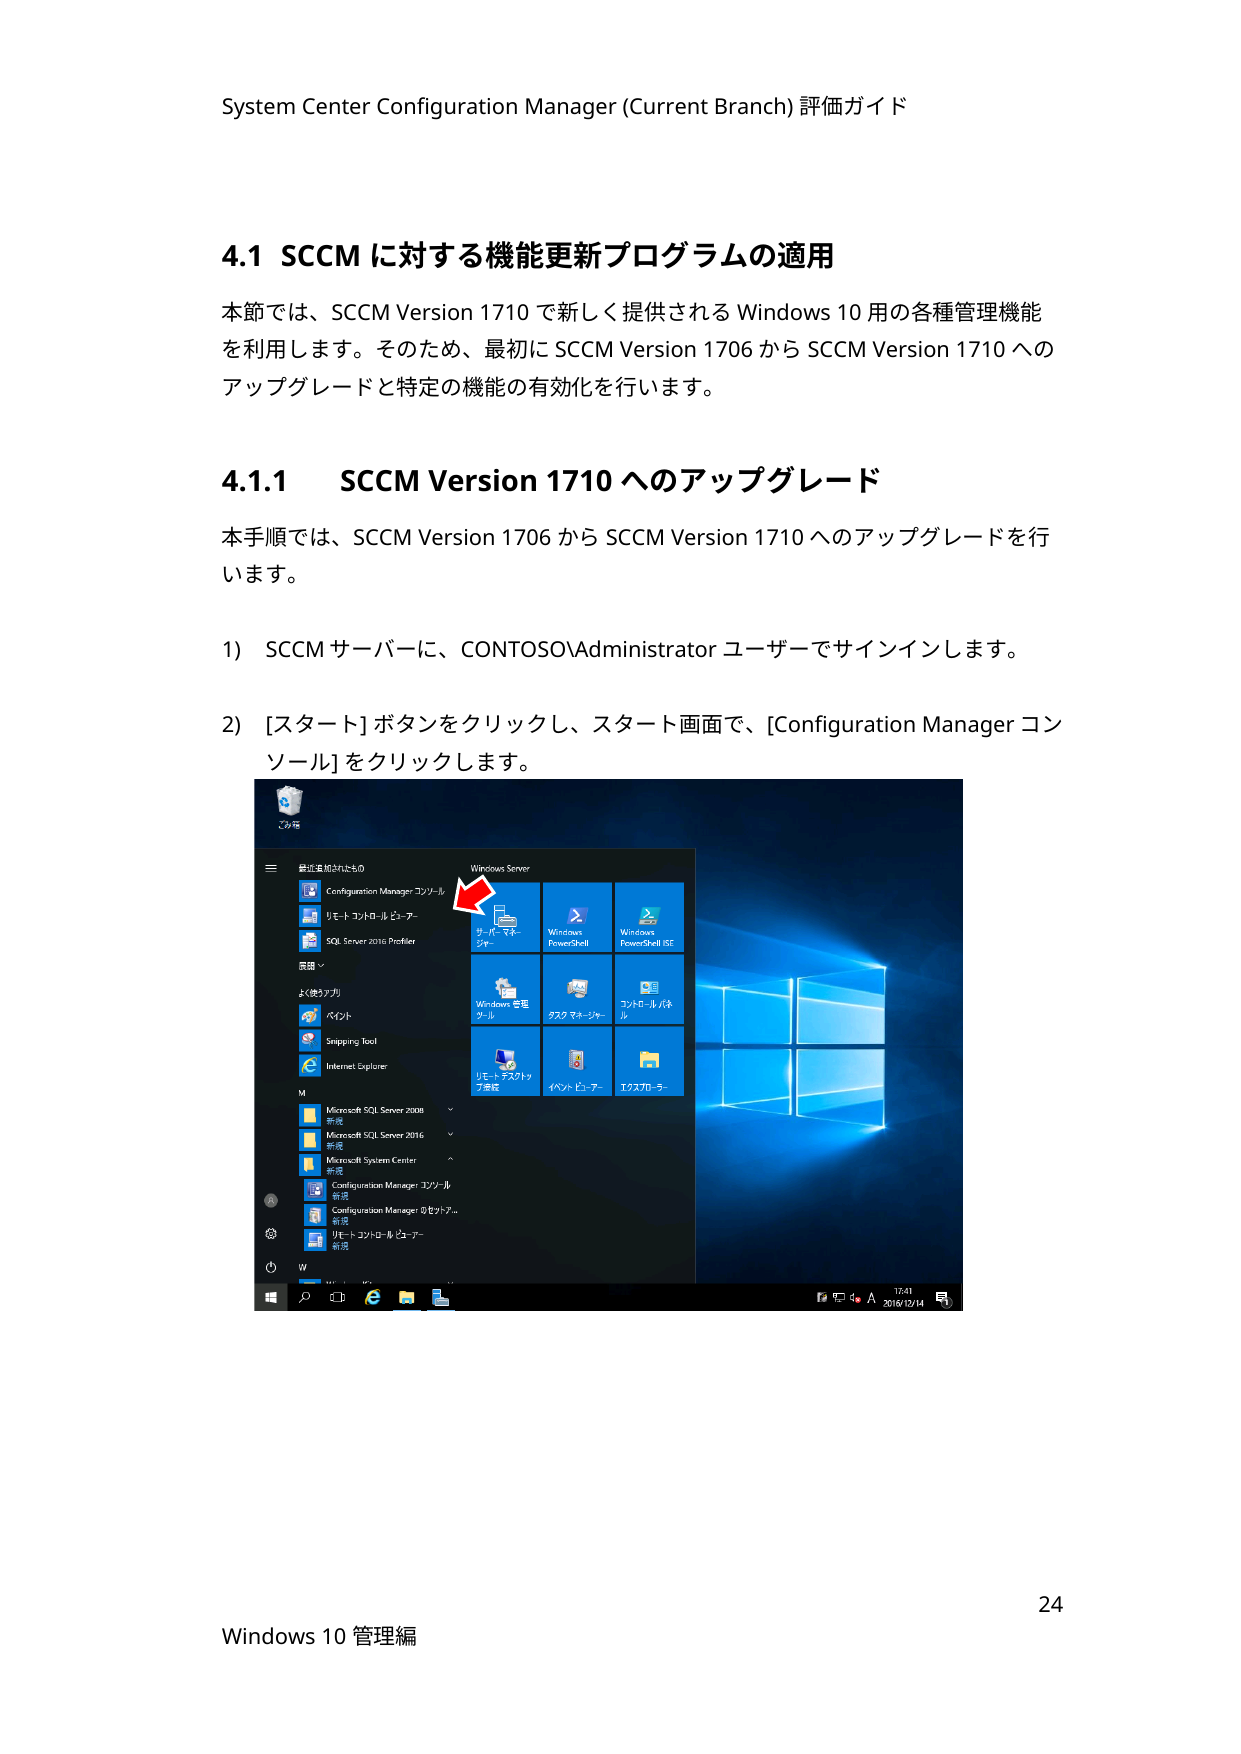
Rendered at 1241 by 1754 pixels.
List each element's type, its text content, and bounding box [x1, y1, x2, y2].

text 本節では、SCCM Version 1710 で新しく提供される Windows 10 用の各種管理機能を利用します。そのため、最初に SCCM Version 1706 から SCCM Version 1710 へのアップグレードと特定の機能の有効化を行います。 [222, 292, 1063, 404]
picture [254, 779, 963, 1311]
subtitle SCCM に対する機能更新プログラムの適用 [222, 217, 1063, 292]
subtitle SCCM Version 1710 へのアップグレード [222, 442, 1063, 517]
text 本手順では、SCCM Version 1706 から SCCM Version 1710 へのアップグレードを行います。 [222, 517, 1063, 592]
list [スタート] ボタンをクリックし、スタート画面で、[Configuration Managerコンソール] をクリックします。 [222, 704, 1063, 779]
list SCCMサーバーに、CONTOSO\Administrator ユーザーでサインインします。 [222, 629, 1063, 667]
